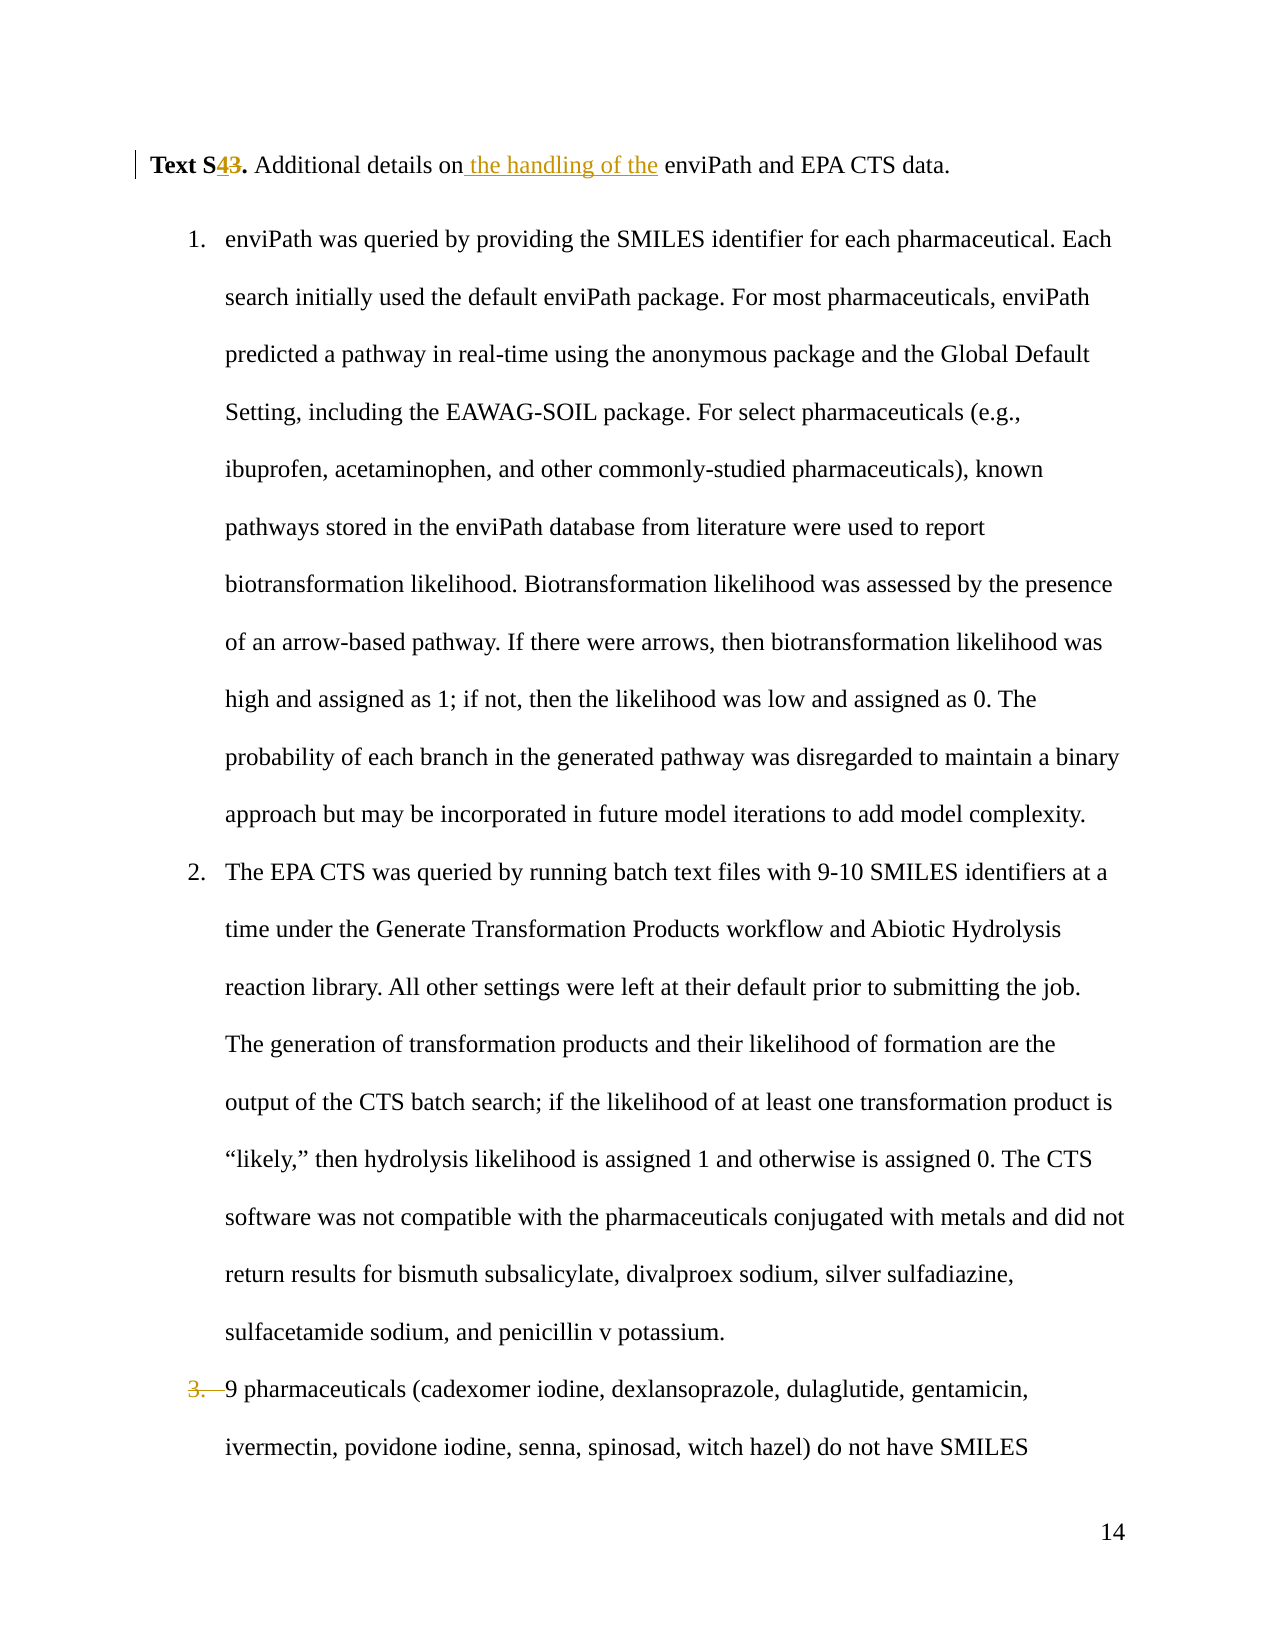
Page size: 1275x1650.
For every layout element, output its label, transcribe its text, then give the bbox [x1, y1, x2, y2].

list enviPath was queried by providing the SMILES identifier for each pharmaceutical. Each search initially used the default enviPath package. For most pharmaceuticals, enviPath predicted a pathway in real-time using the anonymous package and the Global Default Setting, including the EAWAG-SOIL package. For select pharmaceuticals (e.g., ibuprofen, acetaminophen, and other commonly-studied pharmaceuticals), known pathways stored in the enviPath database from literature were used to report biotransformation likelihood. Biotransformation likelihood was assessed by the presence of an arrow-based pathway. If there were arrows, then biotransformation likelihood was high and assigned as 1; if not, then the likelihood was low and assigned as 0. The probability of each branch in the generated pathway was disregarded to maintain a binary approach but may be incorporated in future model iterations to add model complexity. [187, 224, 1125, 828]
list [187, 1374, 1125, 1460]
text Text S. Additional details on enviPath and EPA CTS data. [150, 150, 1125, 179]
list The EPA CTS was queried by running batch text files with 9-10 SMILES identifiers at a time under the Generate Transformation Products workflow and Abiotic Hydrolysis reaction library. All other settings were left at their default prior to submitting the job. The generation of transformation products and their likelihood of formation are the output of the CTS batch search; if the likelihood of at least one transformation product is “likely,” then hydrolysis likelihood is assigned 1 and otherwise is assigned 0. The CTS software was not compatible with the pharmaceuticals conjugated with metals and did not return results for bismuth subsalicylate, divalproex sodium, silver sulfadiazine, sulfacetamide sodium, and penicillin v potassium. [187, 857, 1125, 1345]
